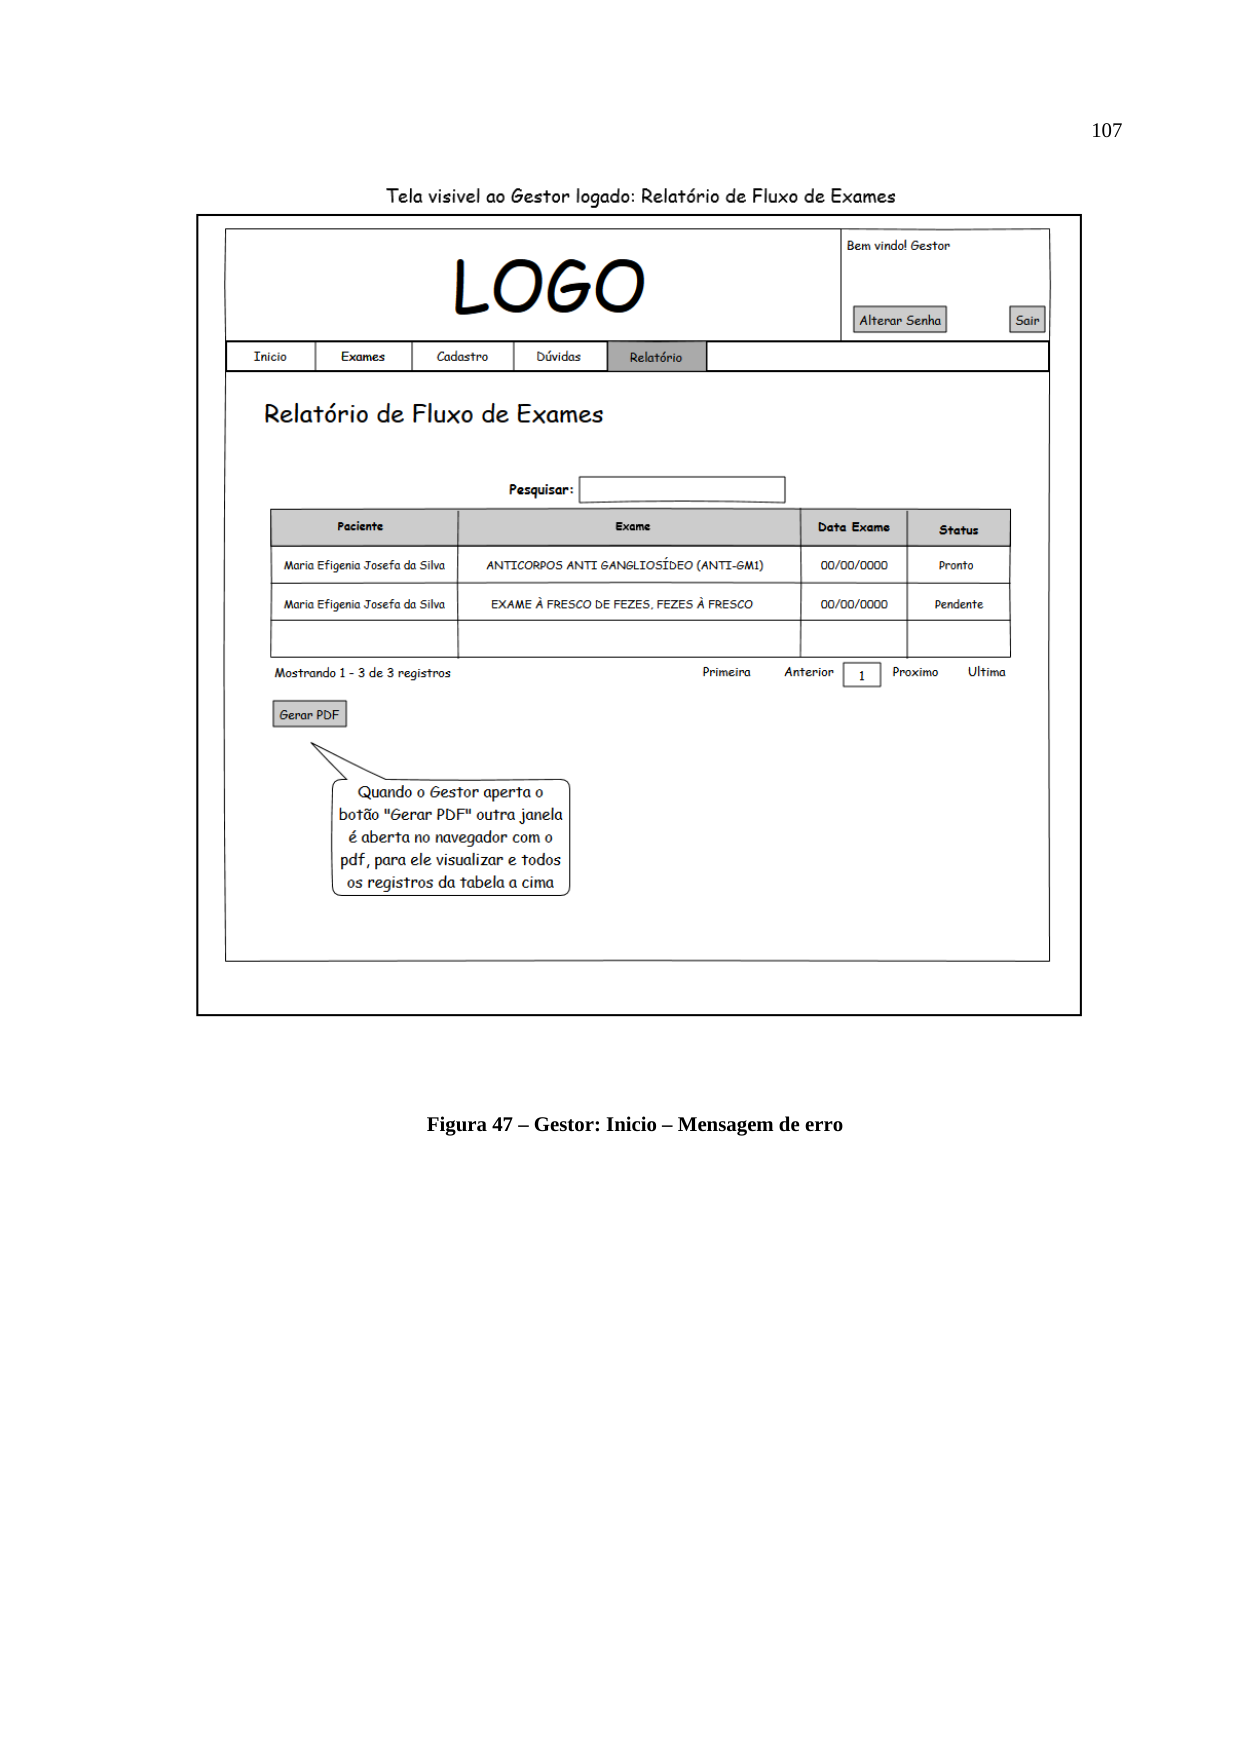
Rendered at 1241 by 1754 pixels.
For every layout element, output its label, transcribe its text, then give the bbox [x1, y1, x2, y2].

picture [147, 177, 1122, 1085]
